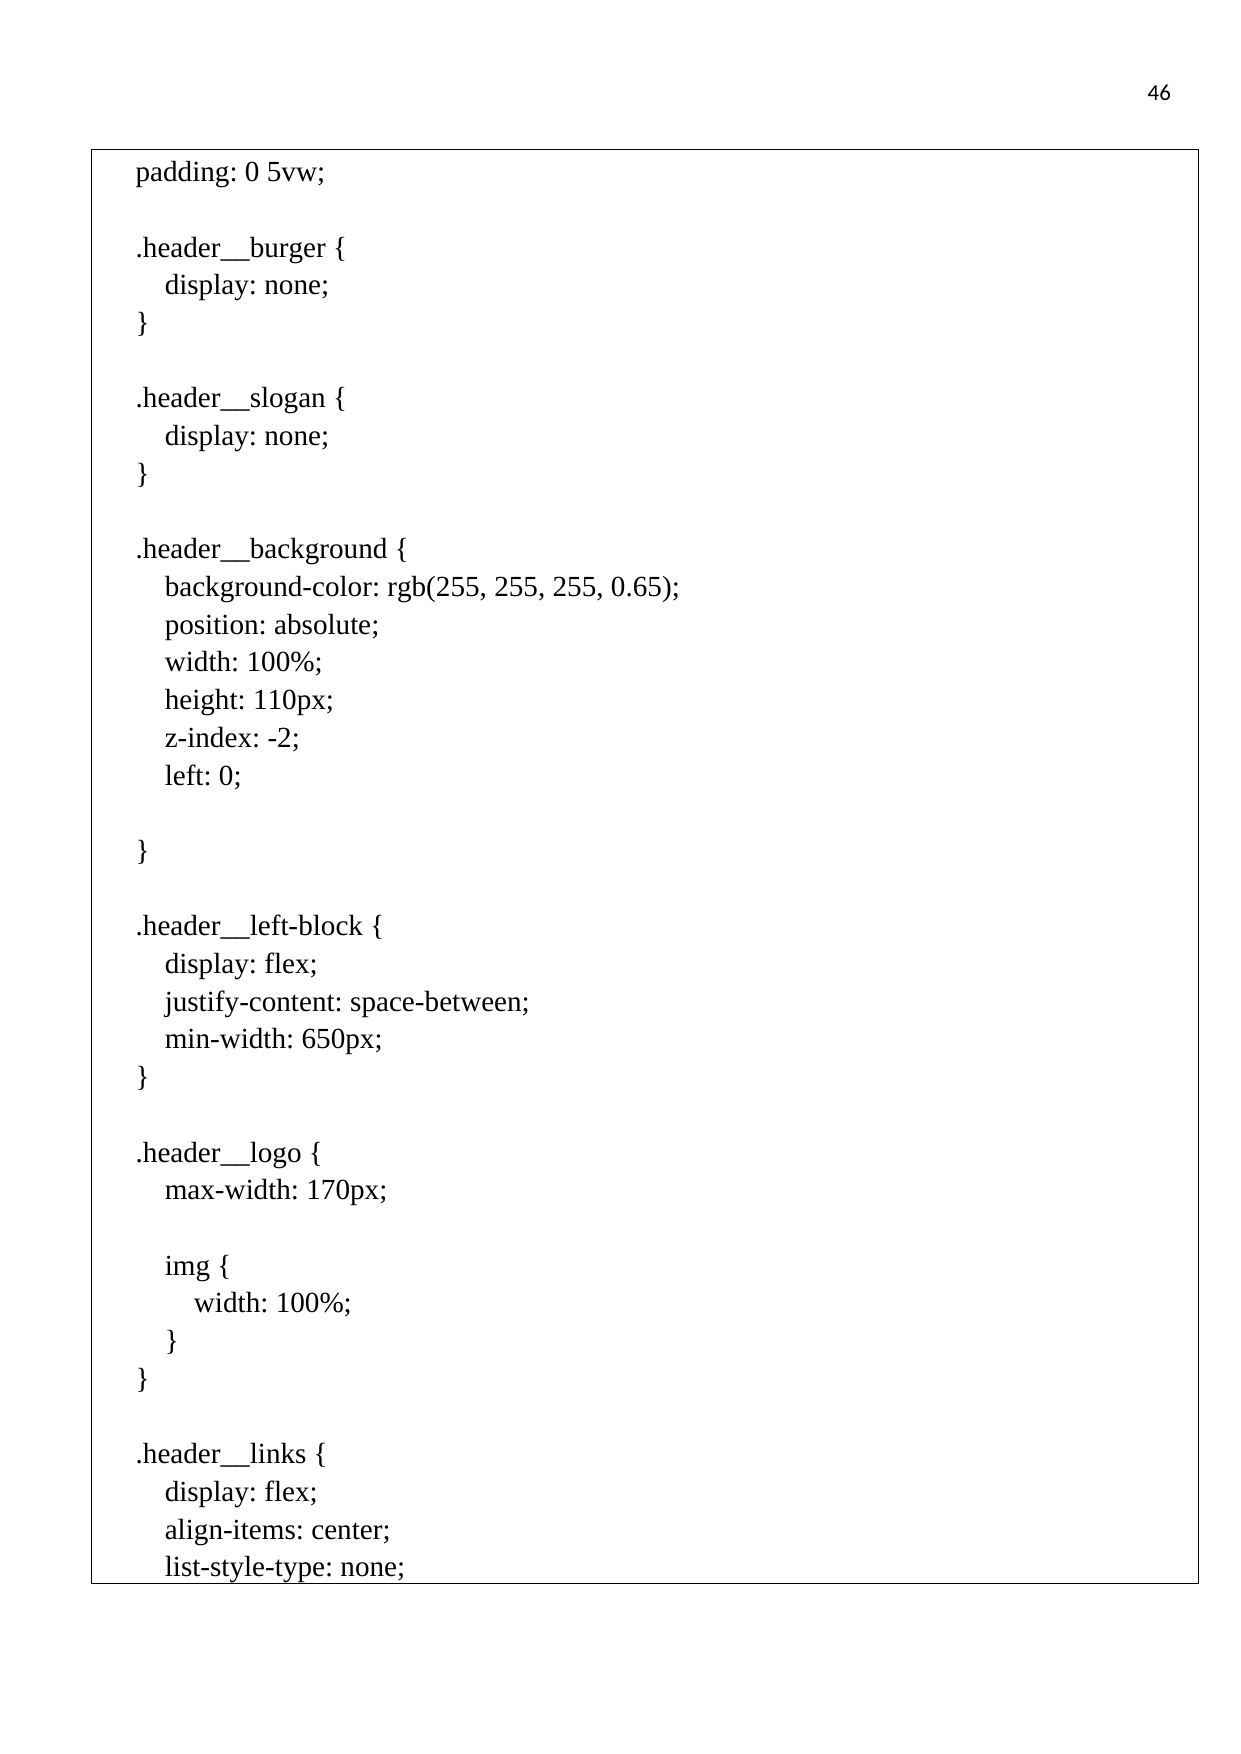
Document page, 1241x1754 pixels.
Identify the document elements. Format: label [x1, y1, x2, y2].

table_header [92, 150, 1198, 1583]
